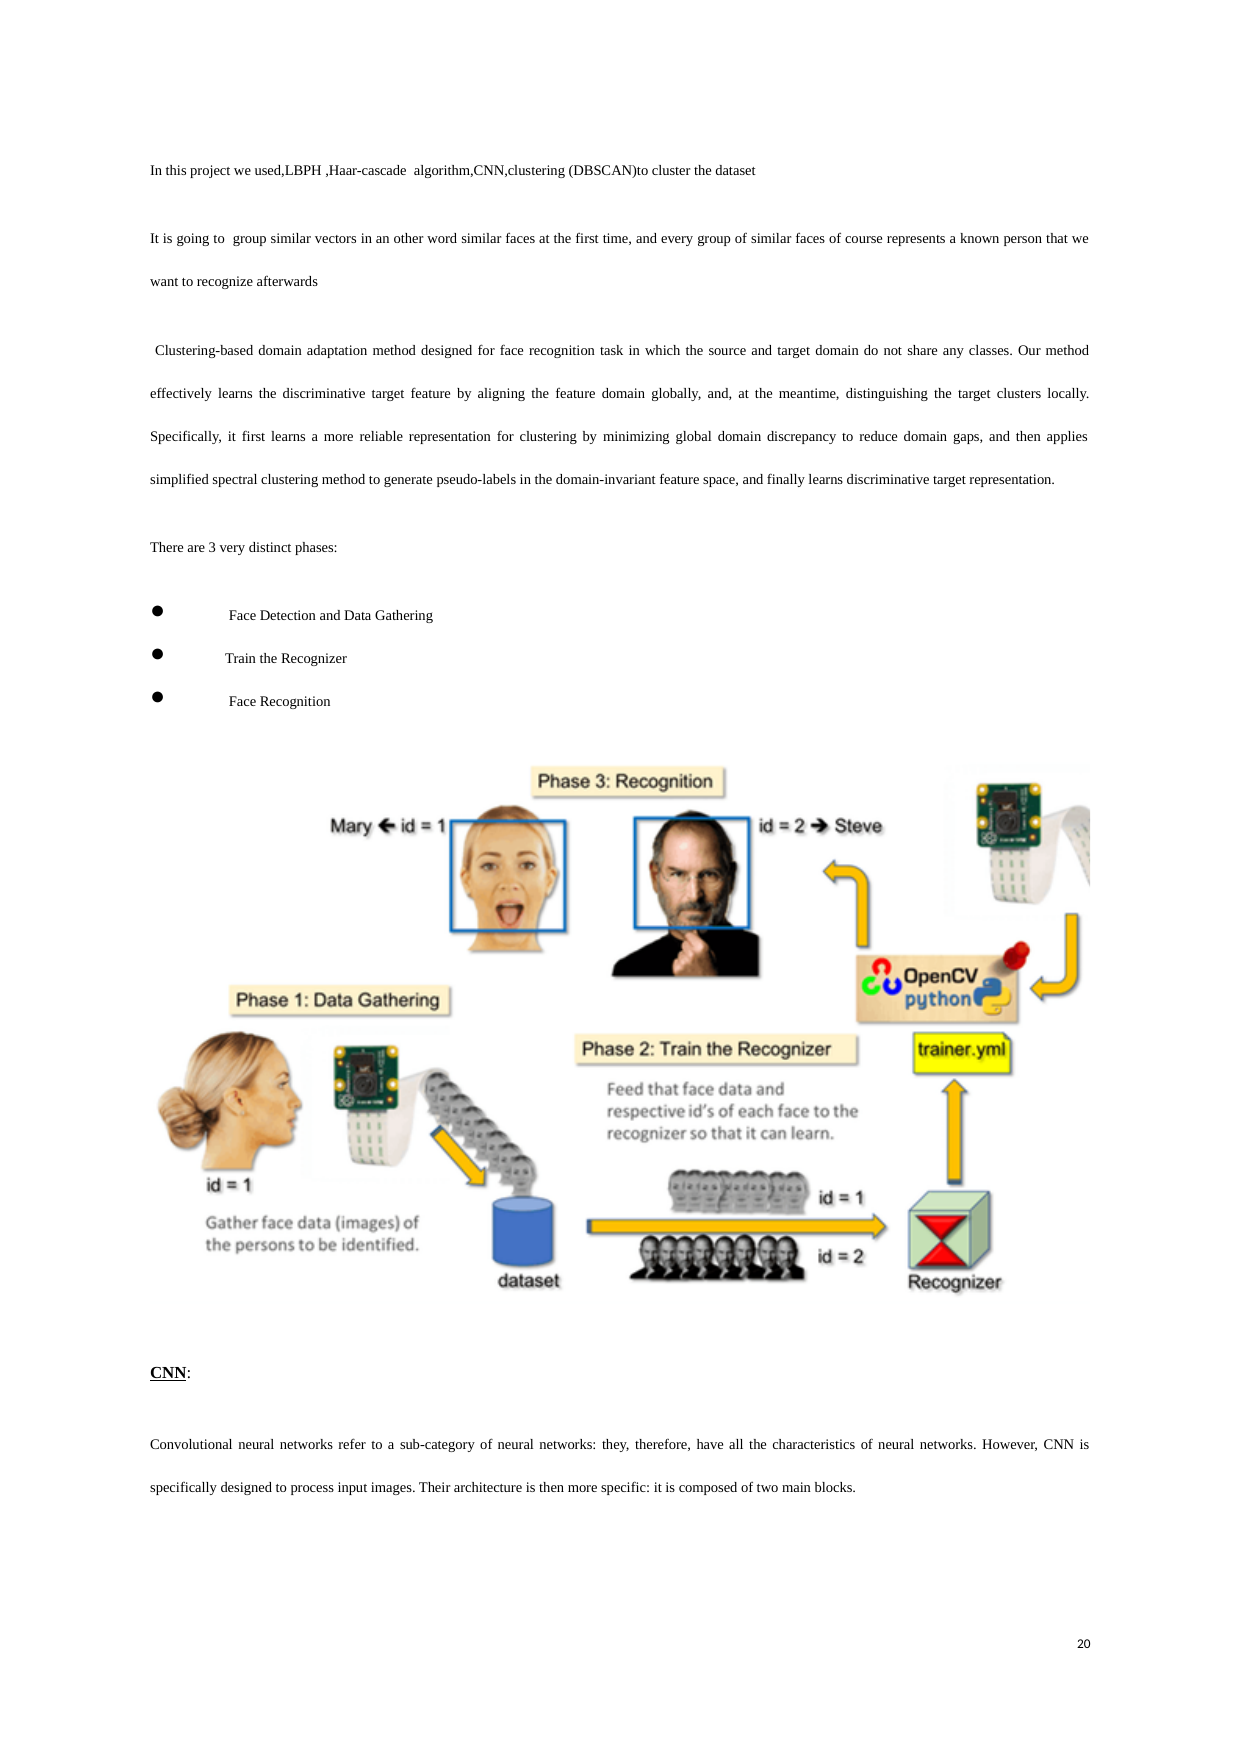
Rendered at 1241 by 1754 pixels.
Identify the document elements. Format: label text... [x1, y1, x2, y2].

list Face Recognition [150, 681, 1090, 710]
picture [149, 749, 1091, 1310]
text Clustering-based domain adaptation method designed for face recognition task in which the source and target domain do not share any classes. Our method effectively learns the discriminative target feature by aligning the feature domain globally, and, at the meantime, distinguishing the target clusters locally. Specifically, it first learns a more reliable representation for clustering by minimizing global domain discrepancy to reduce domain gaps, and then applies simplified spectral clustering method to generate pseudo-labels in the domain-invariant feature space, and finally learns discriminative target representation. [150, 329, 1090, 487]
text CNN: [150, 1349, 1090, 1382]
text Convolutional neural networks refer to a sub-category of neural networks: they, therefore, have all the characteristics of neural networks. However, CNN is specifically designed to process input images. Their architecture is then more specific: it is composed of two main blocks. [150, 1424, 1090, 1496]
text There are 3 very distinct phases: [150, 527, 1090, 556]
text In this project we used,LBPH ,Haar-cascade algorithm,CNN,clustering (DBSCAN)to cluster the dataset [150, 150, 1090, 179]
list Train the Recognizer [150, 638, 1090, 667]
list Face Detection and Data Gathering [150, 595, 1090, 624]
text It is going to group similar vectors in an other word similar faces at the first time, and every group of similar faces of course represents a known person that we want to recognize afterwards [150, 218, 1090, 290]
